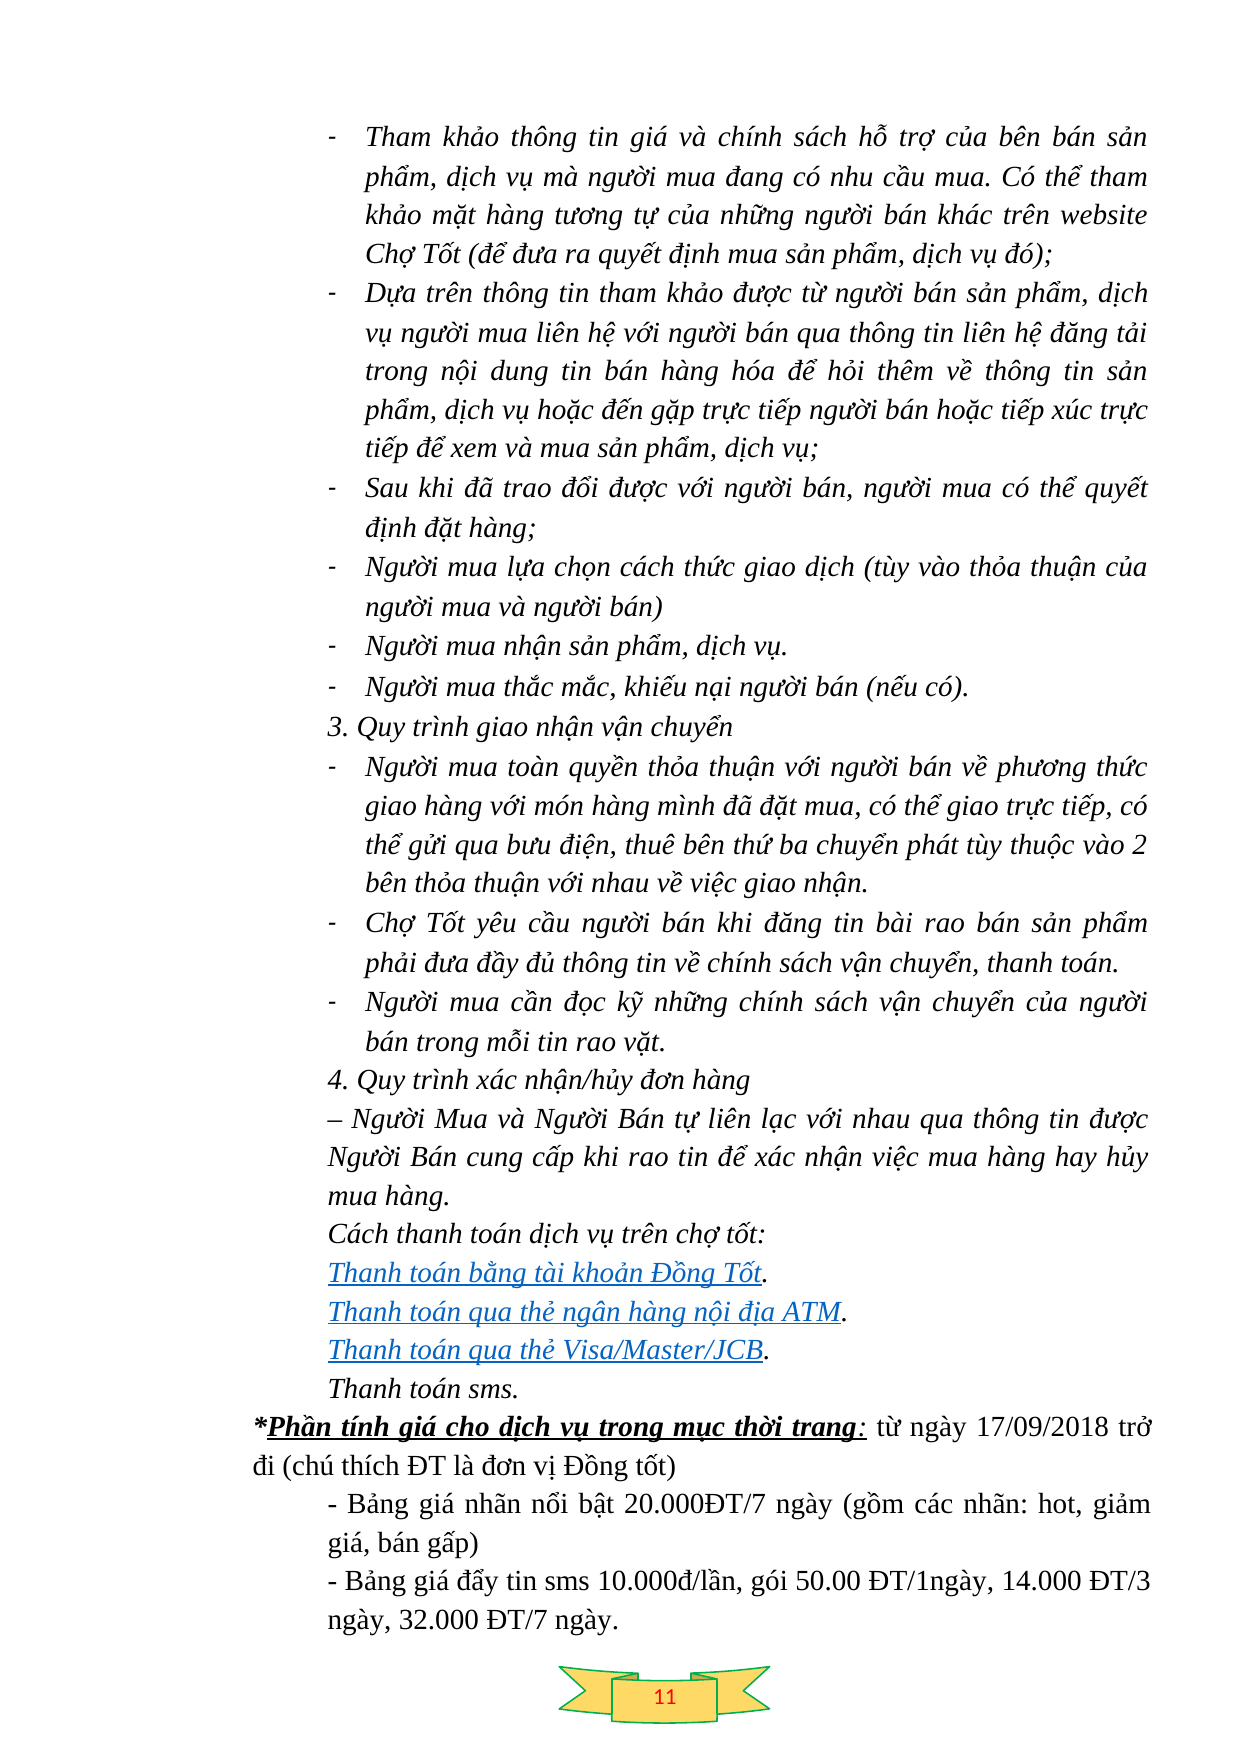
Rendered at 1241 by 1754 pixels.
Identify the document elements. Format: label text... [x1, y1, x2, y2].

text Thanh toán qua thẻ ngân hàng nội địa ATM. [327, 1294, 1152, 1327]
list Chợ Tốt yêu cầu người bán khi đăng tin bài rao bán sản phẩm phải đưa đầy đủ thông tin về chính sách vận chuyển, thanh toán. [327, 904, 1152, 978]
text Thanh toán sms. [327, 1371, 1152, 1404]
list Dựa trên thông tin tham khảo được từ người bán sản phẩm, dịch vụ người mua liên hệ với người bán qua thông tin liên hệ đăng tải trong nội dung tin bán hàng hóa để hỏi thêm về thông tin sản phẩm, dịch vụ hoặc đến gặp trực tiếp người bán hoặc tiếp xúc trực tiếp để xem và mua sản phẩm, dịch vụ; [327, 274, 1152, 464]
list Tham khảo thông tin giá và chính sách hỗ trợ của bên bán sản phẩm, dịch vụ mà người mua đang có nhu cầu mua. Có thể tham khảo mặt hàng tương tự của những người bán khác trên website Chợ Tốt (để đưa ra quyết định mua sản phẩm, dịch vụ đó); [327, 118, 1152, 269]
text Thanh toán qua thẻ Visa/Master/JCB. [327, 1332, 1152, 1366]
text Thanh toán bằng tài khoản Đồng Tốt. [327, 1255, 1152, 1289]
list Người mua toàn quyền thỏa thuận với người bán về phương thức giao hàng với món hàng mình đã đặt mua, có thể giao trực tiếp, có thể gửi qua bưu điện, thuê bên thứ ba chuyển phát tùy thuộc vào 2 bên thỏa thuận với nhau về việc giao nhận. [327, 748, 1152, 899]
text – Người Mua và Người Bán tự liên lạc với nhau qua thông tin được Người Bán cung cấp khi rao tin để xác nhận việc mua hàng hay hủy mua hàng. [327, 1101, 1152, 1212]
list Người mua cần đọc kỹ những chính sách vận chuyển của người bán trong mỗi tin rao vặt. [327, 983, 1152, 1057]
text - Bảng giá nhãn nổi bật 20.000ĐT/7 ngày (gồm các nhãn: hot, giảm giá, bán gấp) [327, 1486, 1152, 1558]
list Người mua lựa chọn cách thức giao dịch (tùy vào thỏa thuận của người mua và người bán) [327, 548, 1152, 622]
text *Phần tính giá cho dịch vụ trong mục thời trang: từ ngày 17/09/2018 trở đi (chú thích ĐT là đơn vị Đồng tốt) [252, 1409, 1152, 1481]
list Người mua thắc mắc, khiếu nại người bán (nếu có). [327, 668, 1152, 704]
text Cách thanh toán dịch vụ trên chợ tốt: [327, 1217, 1152, 1250]
text - Bảng giá đẩy tin sms 10.000đ/lần, gói 50.00 ĐT/1ngày, 14.000 ĐT/3 ngày, 32.000 ĐT/7 ngày. [327, 1563, 1152, 1636]
list Người mua nhận sản phẩm, dịch vụ. [327, 627, 1152, 663]
text 4. Quy trình xác nhận/hủy đơn hàng [327, 1062, 1152, 1096]
text 3. Quy trình giao nhận vận chuyển [327, 709, 1152, 743]
list Sau khi đã trao đổi được với người bán, người mua có thể quyết định đặt hàng; [327, 469, 1152, 543]
